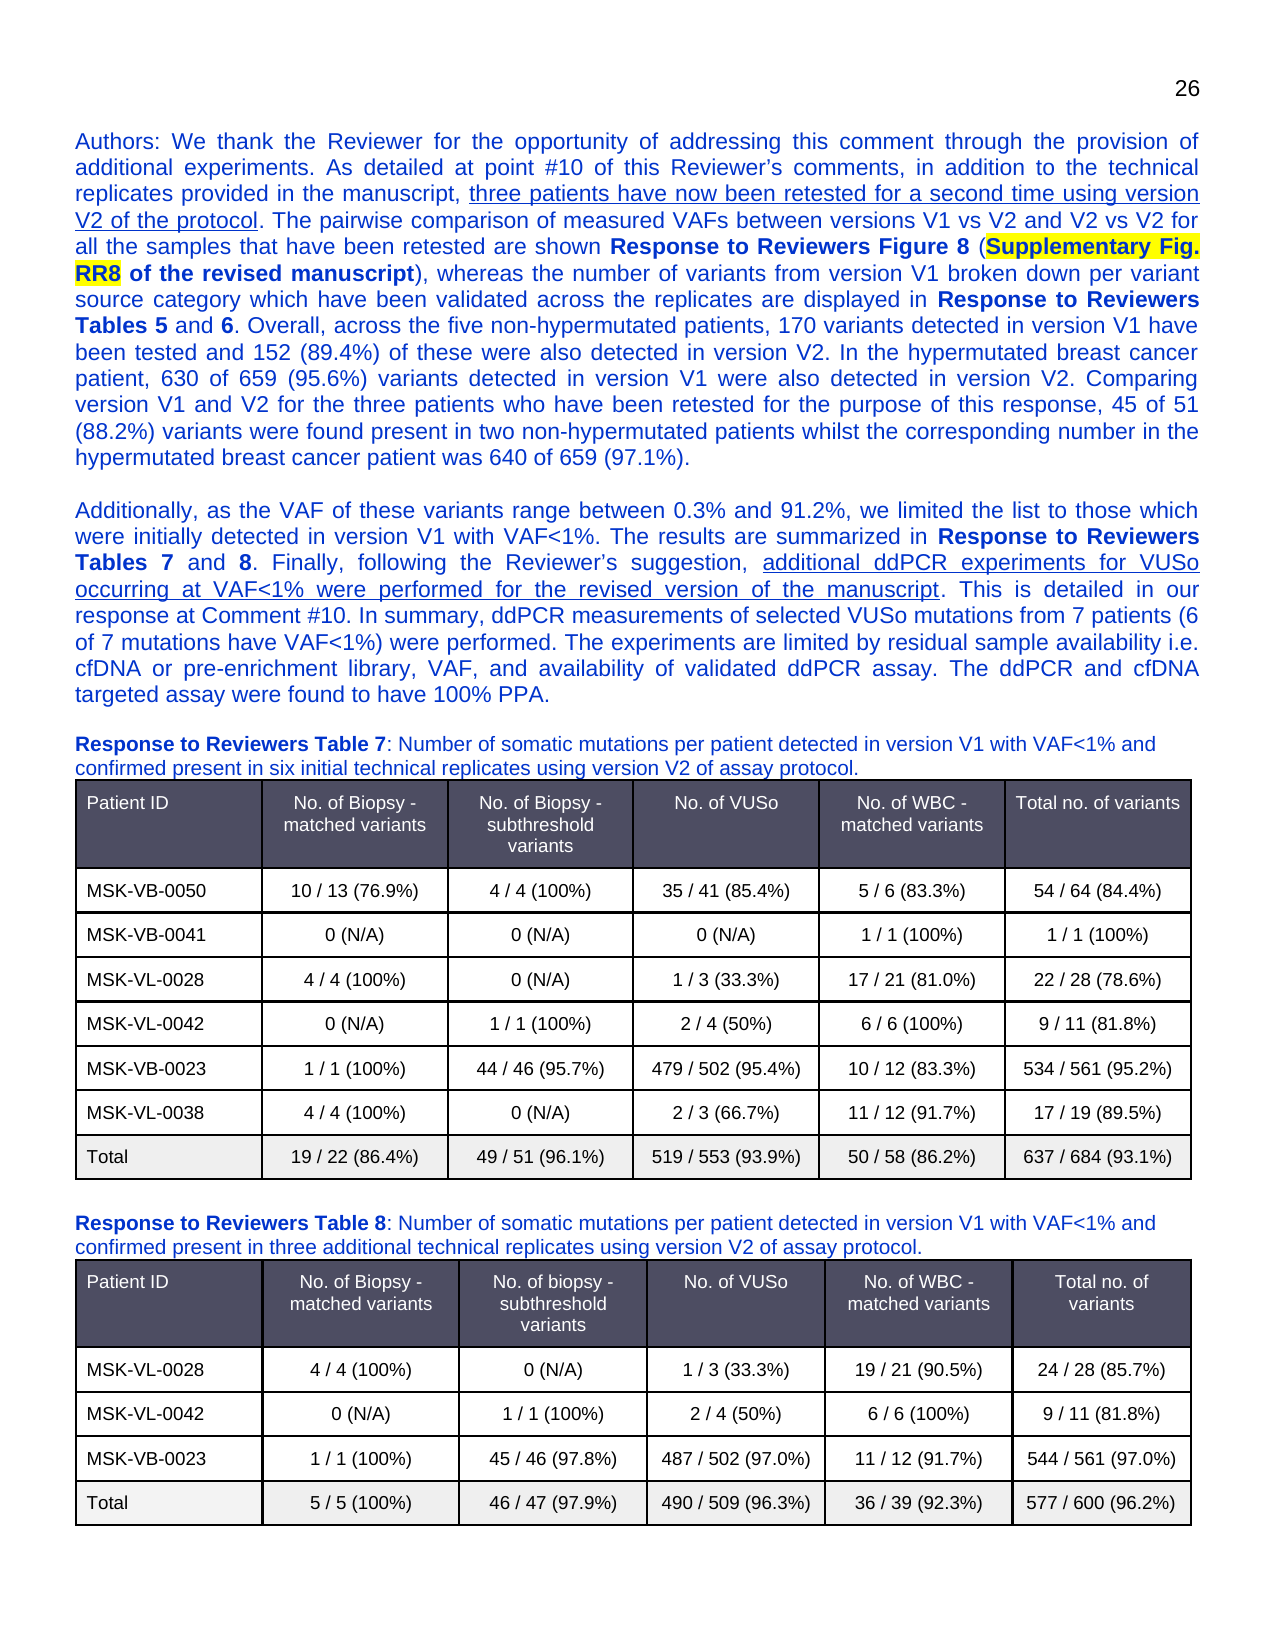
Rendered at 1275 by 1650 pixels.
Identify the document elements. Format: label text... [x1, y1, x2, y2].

table_cell 490 / 509 (96.3%) [648, 1482, 824, 1524]
table_cell 4 / 4 (100%) [263, 1091, 447, 1134]
table_header No. of WBC -matched variants [820, 781, 1004, 867]
table_cell MSK-VB-0023 [77, 1437, 261, 1479]
table_cell 44 / 46 (95.7%) [449, 1047, 632, 1089]
table_header No. of biopsy -subthreshold variants [460, 1261, 646, 1346]
table_cell 19 / 22 (86.4%) [263, 1136, 447, 1178]
table_cell 6 / 6 (100%) [826, 1393, 1011, 1435]
table_cell 45 / 46 (97.8%) [460, 1437, 646, 1479]
table_cell 35 / 41 (85.4%) [634, 869, 818, 911]
table_header No. of VUSo [648, 1261, 824, 1346]
table_cell 1 / 1 (100%) [264, 1437, 458, 1479]
table_cell MSK-VB-0041 [77, 914, 261, 956]
table_cell 9 / 11 (81.8%) [1006, 1003, 1190, 1045]
table_header No. of WBC -matched variants [826, 1261, 1011, 1346]
table_cell 0 (N/A) [449, 1091, 632, 1134]
table_cell MSK-VL-0028 [77, 958, 261, 1000]
table_cell 46 / 47 (97.9%) [460, 1482, 646, 1524]
table_cell 49 / 51 (96.1%) [449, 1136, 632, 1178]
table_cell 6 / 6 (100%) [820, 1003, 1004, 1045]
text Response to Reviewers Table 8: Number of somatic mutations per patient detected in version V1 with VAF<1% and confirmed present in three additional technical replicates using version V2 of assay protocol. [75, 1211, 1200, 1258]
table_cell 10 / 12 (83.3%) [820, 1047, 1004, 1089]
table_cell 0 (N/A) [634, 914, 818, 956]
table_cell 1 / 1 (100%) [820, 914, 1004, 956]
table_cell Total [77, 1482, 261, 1524]
table_cell MSK-VB-0050 [77, 869, 261, 911]
table_cell 0 (N/A) [263, 1003, 447, 1045]
table_cell 519 / 553 (93.9%) [634, 1136, 818, 1178]
table_cell 11 / 12 (91.7%) [826, 1437, 1011, 1479]
table_header No. of Biopsy -subthreshold variants [449, 781, 632, 867]
table_cell 17 / 21 (81.0%) [820, 958, 1004, 1000]
table_cell 19 / 21 (90.5%) [826, 1348, 1011, 1391]
table_cell 22 / 28 (78.6%) [1006, 958, 1190, 1000]
table_header No. of VUSo [634, 781, 818, 867]
table_cell 0 (N/A) [264, 1393, 458, 1435]
table_header No. of Biopsy -matched variants [264, 1261, 458, 1346]
text Authors: We thank the Reviewer for the opportunity of addressing this comment through the provision of additional experiments. As detailed at point #10 of this Reviewer’s comments, in addition to the technical replicates provided in the manuscript, three patients have now been retested for a second time using version V2 of the protocol. The pairwise comparison of measured VAFs between versions V1 vs V2 and V2 vs V2 for all the samples that have been retested are shown Response to Reviewers Figure 8 (Supplementary Fig. RR8 of the revised manuscript), whereas the number of variants from version V1 broken down per variant source category which have been validated across the replicates are displayed in Response to Reviewers Tables 5 and 6. Overall, across the five non-hypermutated patients, 170 variants detected in version V1 have been tested and 152 (89.4%) of these were also detected in version V2. In the hypermutated breast cancer patient, 630 of 659 (95.6%) variants detected in version V1 were also detected in version V2. Comparing version V1 and V2 for the three patients who have been retested for the purpose of this response, 45 of 51 (88.2%) variants were found present in two non-hypermutated patients whilst the corresponding number in the hypermutated breast cancer patient was 640 of 659 (97.1%). [75, 128, 1200, 470]
table_cell 1 / 1 (100%) [263, 1047, 447, 1089]
table_cell 1 / 1 (100%) [460, 1393, 646, 1435]
table_cell 5 / 5 (100%) [264, 1482, 458, 1524]
table_cell 2 / 4 (50%) [648, 1393, 824, 1435]
table_header No. of Biopsy -matched variants [263, 781, 447, 867]
table_cell 1 / 1 (100%) [449, 1003, 632, 1045]
table_cell 637 / 684 (93.1%) [1006, 1136, 1190, 1178]
table_header Patient ID [77, 1261, 261, 1346]
table_cell 11 / 12 (91.7%) [820, 1091, 1004, 1134]
table_header Patient ID [77, 781, 261, 867]
table_cell 2 / 3 (66.7%) [634, 1091, 818, 1134]
table_cell 479 / 502 (95.4%) [634, 1047, 818, 1089]
table_cell 1 / 1 (100%) [1006, 914, 1190, 956]
table_cell 17 / 19 (89.5%) [1006, 1091, 1190, 1134]
table_cell 4 / 4 (100%) [449, 869, 632, 911]
table_cell MSK-VB-0023 [77, 1047, 261, 1089]
text Additionally, as the VAF of these variants range between 0.3% and 91.2%, we limited the list to those which were initially detected in version V1 with VAF<1%. The results are summarized in Response to Reviewers Tables 7 and 8. Finally, following the Reviewer’s suggestion, additional ddPCR experiments for VUSo occurring at VAF<1% were performed for the revised version of the manuscript. This is detailed in our response at Comment #10. In summary, ddPCR measurements of selected VUSo mutations from 7 patients (6 of 7 mutations have VAF<1%) were performed. The experiments are limited by residual sample availability i.e. cfDNA or pre-enrichment library, VAF, and availability of validated ddPCR assay. The ddPCR and cfDNA targeted assay were found to have 100% PPA. [75, 497, 1200, 707]
table_cell 10 / 13 (76.9%) [263, 869, 447, 911]
table_cell 0 (N/A) [460, 1348, 646, 1391]
table_cell 487 / 502 (97.0%) [648, 1437, 824, 1479]
table_cell 4 / 4 (100%) [264, 1348, 458, 1391]
table_cell 1 / 3 (33.3%) [648, 1348, 824, 1391]
table_cell 544 / 561 (97.0%) [1014, 1437, 1190, 1479]
table_cell 5 / 6 (83.3%) [820, 869, 1004, 911]
table_cell 36 / 39 (92.3%) [826, 1482, 1011, 1524]
table_header Total no. of variants [1006, 781, 1190, 867]
table_cell MSK-VL-0042 [77, 1393, 261, 1435]
table_cell MSK-VL-0038 [77, 1091, 261, 1134]
table_cell MSK-VL-0042 [77, 1003, 261, 1045]
table_cell 54 / 64 (84.4%) [1006, 869, 1190, 911]
table_cell 1 / 3 (33.3%) [634, 958, 818, 1000]
table_cell Total [77, 1136, 261, 1178]
table_cell 9 / 11 (81.8%) [1014, 1393, 1190, 1435]
table_cell 0 (N/A) [449, 914, 632, 956]
table_cell 4 / 4 (100%) [263, 958, 447, 1000]
table_cell 534 / 561 (95.2%) [1006, 1047, 1190, 1089]
table_cell 577 / 600 (96.2%) [1014, 1482, 1190, 1524]
table_cell 50 / 58 (86.2%) [820, 1136, 1004, 1178]
table_cell 2 / 4 (50%) [634, 1003, 818, 1045]
table_cell 0 (N/A) [263, 914, 447, 956]
text Response to Reviewers Table 7: Number of somatic mutations per patient detected in version V1 with VAF<1% and confirmed present in six initial technical replicates using version V2 of assay protocol. [75, 731, 1200, 779]
table_cell MSK-VL-0028 [77, 1348, 261, 1391]
table_cell 0 (N/A) [449, 958, 632, 1000]
table_cell 24 / 28 (85.7%) [1014, 1348, 1190, 1391]
table_header Total no. of variants [1014, 1261, 1190, 1346]
